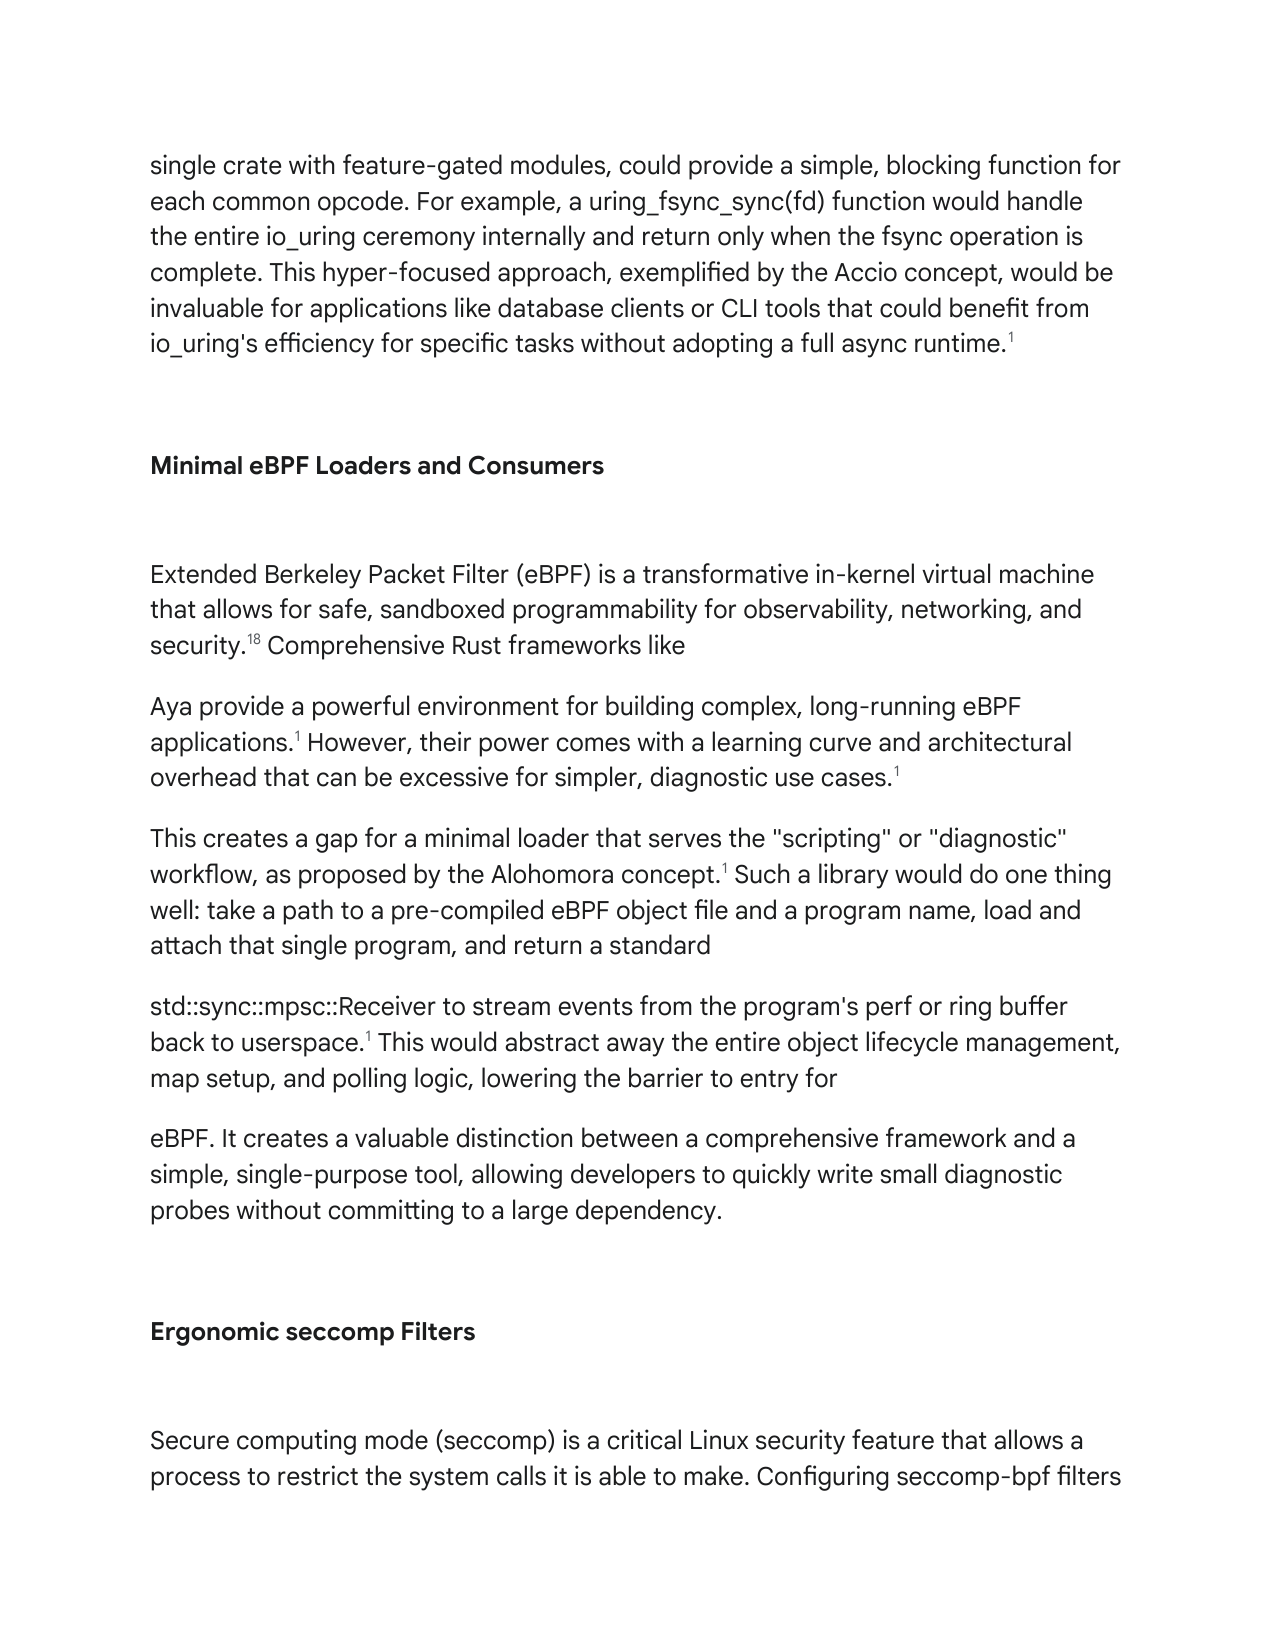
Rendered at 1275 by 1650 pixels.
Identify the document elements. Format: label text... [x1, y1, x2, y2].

text This creates a gap for a minimal loader that serves the "scripting" or "diagnostic" workflow, as proposed by the Alohomora concept.1 Such a library would do one thing well: take a path to a pre-compiled eBPF object file and a program name, load and attach that single program, and return a standard [150, 823, 1125, 962]
text eBPF. It creates a valuable distinction between a comprehensive framework and a simple, single-purpose tool, allowing developers to quickly write small diagnostic probes without committing to a large dependency. [150, 1123, 1125, 1226]
text Aya provide a powerful environment for building complex, long-running eBPF applications.1 However, their power comes with a learning curve and architectural overhead that can be excessive for simpler, diagnostic use cases.1 [150, 691, 1125, 794]
text std::sync::mpsc::Receiver to stream events from the program's perf or ring buffer back to userspace.1 This would abstract away the entire object lifecycle management, map setup, and polling logic, lowering the barrier to entry for [150, 991, 1125, 1094]
text Extended Berkeley Packet Filter (eBPF) is a transformative in-kernel virtual machine that allows for safe, sandboxed programmability for observability, networking, and security.18 Comprehensive Rust frameworks like [150, 559, 1125, 662]
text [150, 1425, 1125, 1492]
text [150, 150, 1125, 360]
subtitle Minimal eBPF Loaders and Consumers [150, 450, 1125, 481]
subtitle Ergonomic seccomp Filters [150, 1316, 1125, 1348]
